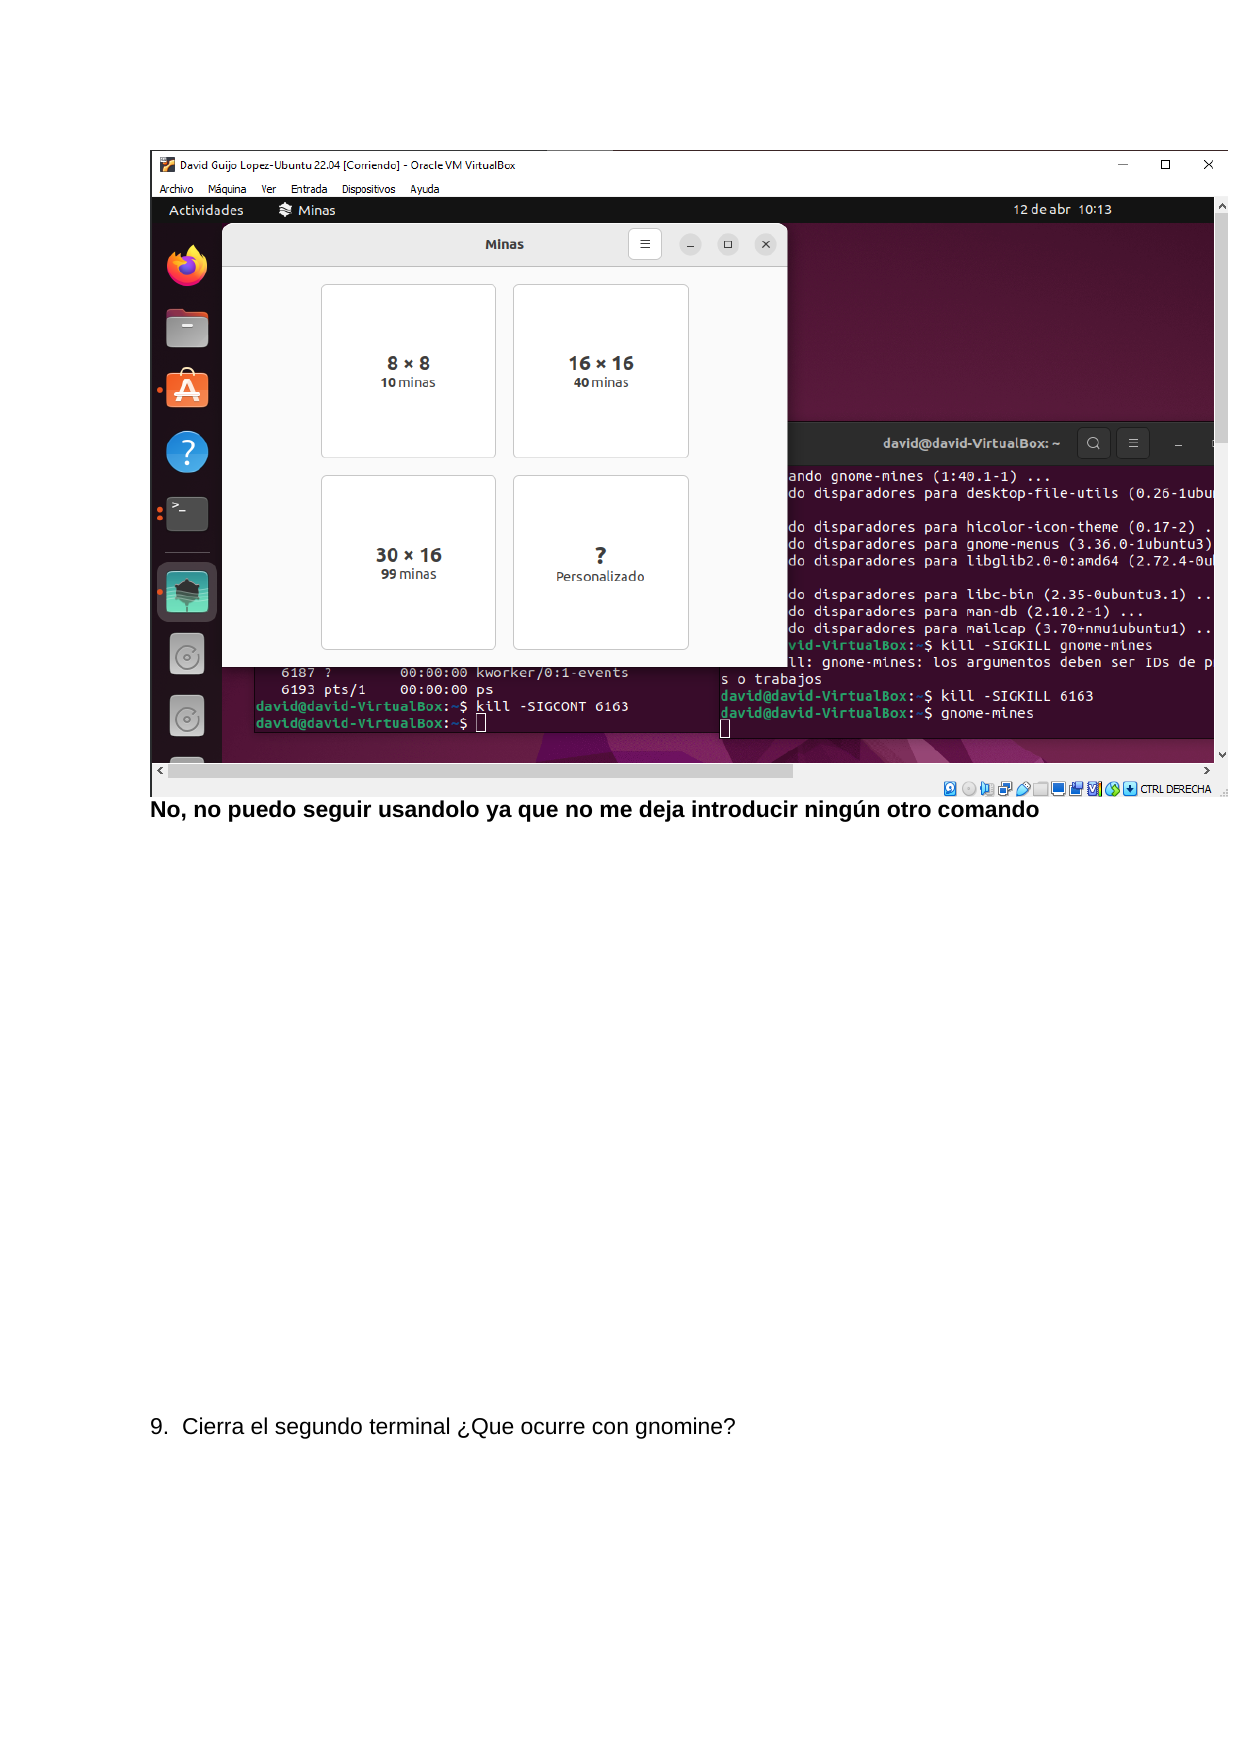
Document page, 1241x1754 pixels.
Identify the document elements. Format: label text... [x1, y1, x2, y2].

text No, no puedo seguir usandolo ya que no me deja introducir ningún otro comando [150, 797, 1090, 823]
text 9. Cierra el segundo terminal ¿Que ocurre con gnomine? [150, 1413, 1090, 1439]
picture [150, 150, 1228, 797]
